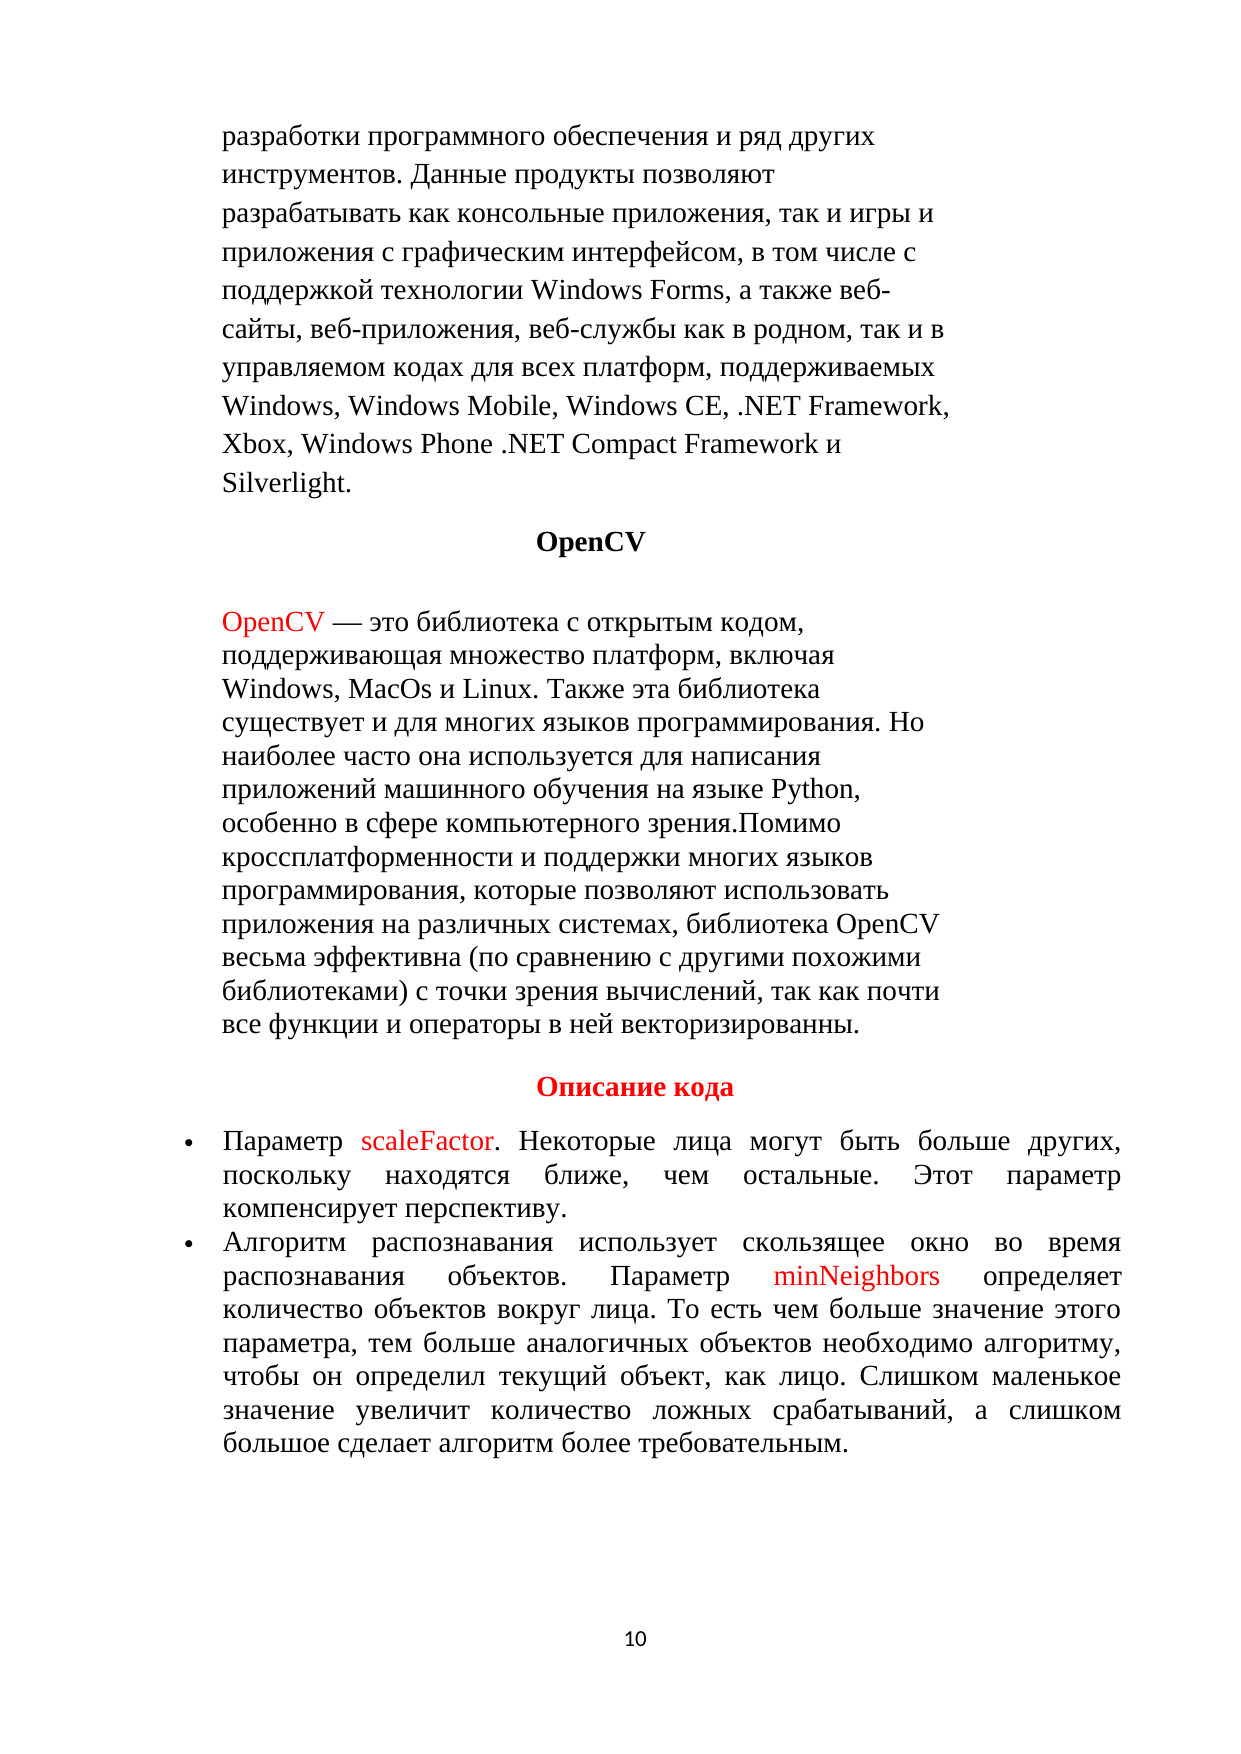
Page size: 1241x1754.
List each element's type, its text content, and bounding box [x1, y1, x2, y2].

text OpenCV — это библиотека с открытым кодом, поддерживающая множество платформ, включая Windows, MacOs и Linux. Также эта библиотека существует и для многих языков программирования. Но наиболее часто она используется для написания приложений машинного обучения на языке Python, особенно в сфере компьютерного зрения.Помимо кроссплатформенности и поддержки многих языков программирования, которые позволяют использовать приложения на различных системах, библиотека OpenCV весьма эффективна (по сравнению с другими похожими библиотеками) с точки зрения вычислений, так как почти все функции и операторы в ней векторизированны. [222, 604, 959, 1040]
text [222, 118, 959, 498]
subtitle OpenCV [222, 524, 959, 558]
list Алгоритм распознавания использует скользящее окно во время распознавания объектов. Параметр minNeighbors определяет количество объектов вокруг лица. То есть чем больше значение этого параметра, тем больше аналогичных объектов необходимо алгоритму, чтобы он определил текущий объект, как лицо. Слишком маленькое значение увеличит количество ложных срабатываний, а слишком большое сделает алгоритм более требовательным. [185, 1224, 1122, 1459]
text Описание кода [148, 1069, 1122, 1103]
list Параметр scaleFactor. Некоторые лица могут быть больше других, поскольку находятся ближе, чем остальные. Этот параметр компенсирует перспективу. [185, 1123, 1122, 1224]
